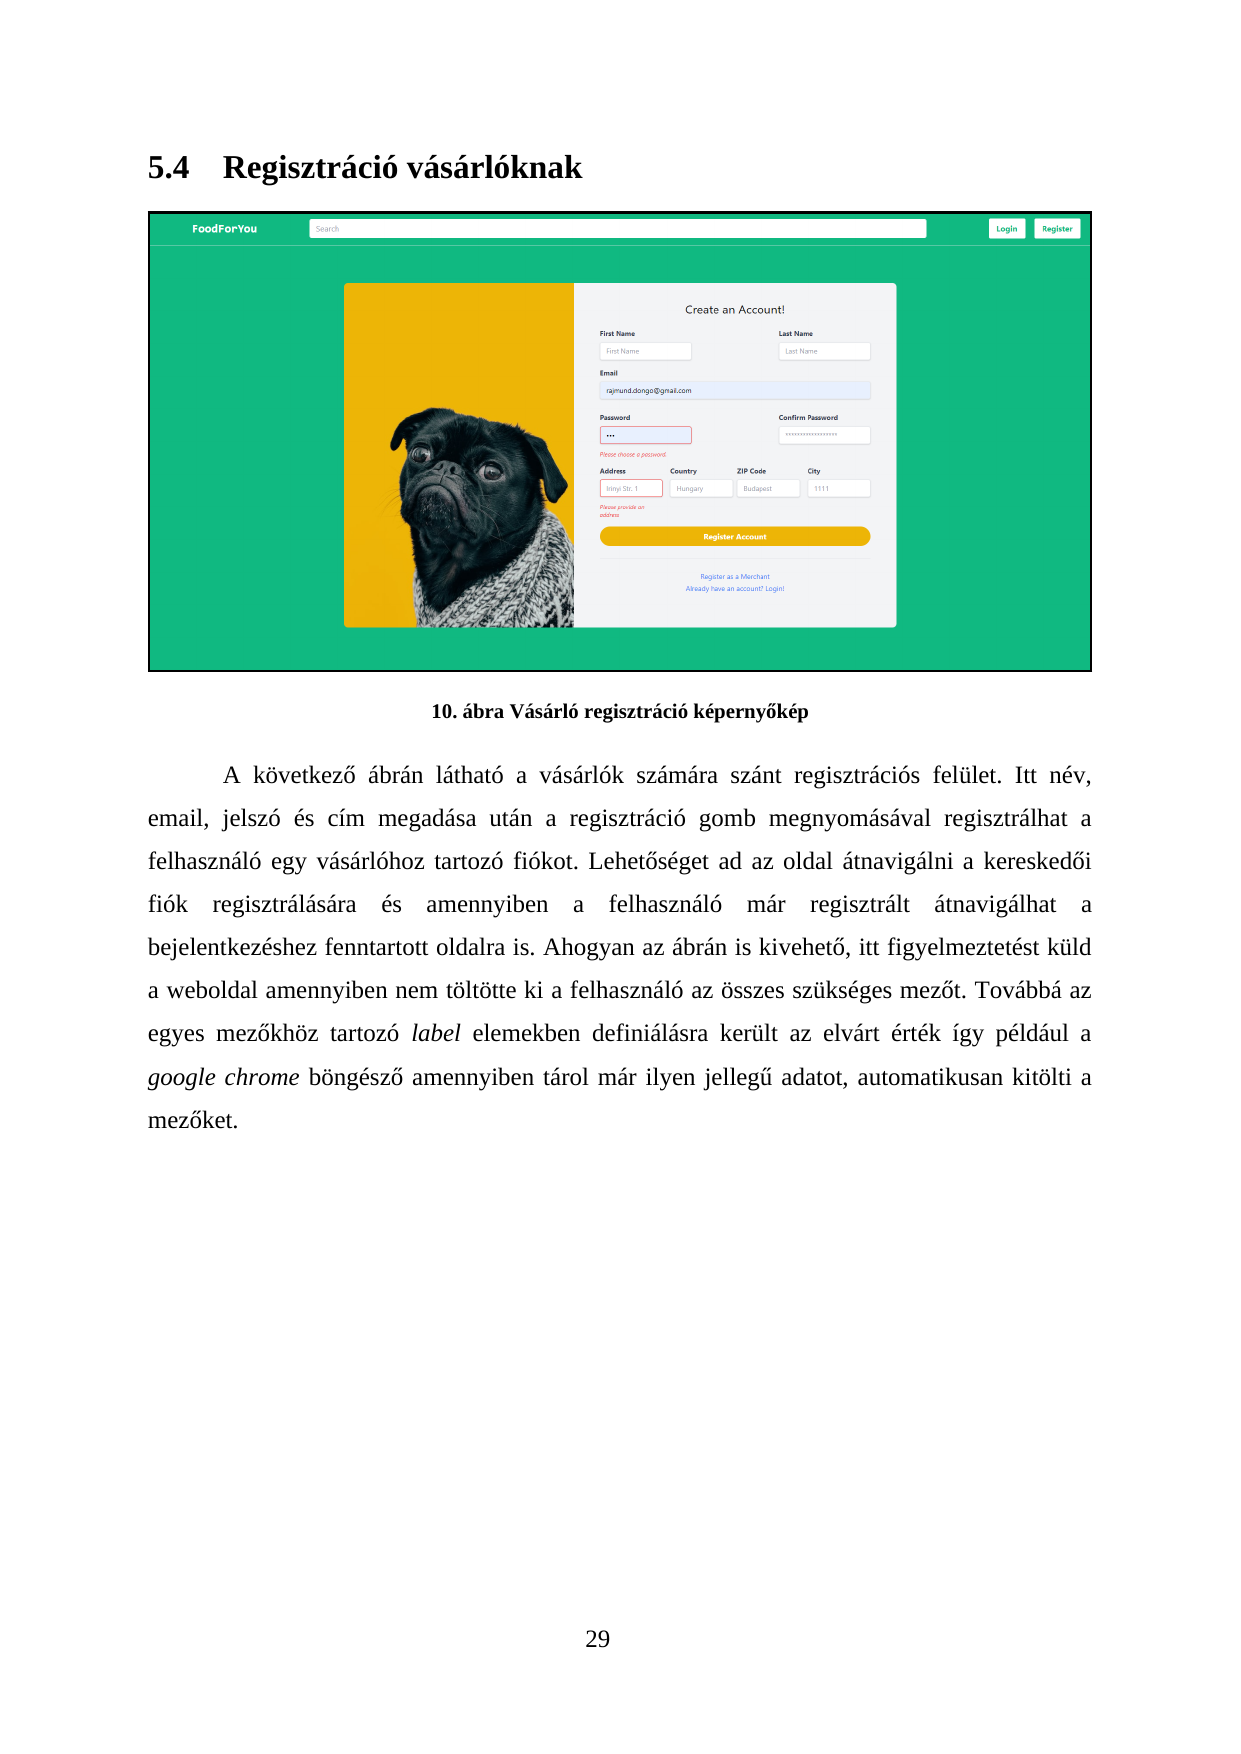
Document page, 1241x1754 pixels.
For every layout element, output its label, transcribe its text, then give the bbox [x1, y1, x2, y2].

picture [150, 214, 1090, 670]
text A következő ábrán látható a vásárlók számára szánt regisztrációs felület. Itt név, email, jelszó és cím megadása után a regisztráció gomb megnyomásával regisztrálhat a felhasználó egy vásárlóhoz tartozó fiókot. Lehetőséget ad az oldal átnavigálni a kereskedői fiók regisztrálására és amennyiben a felhasználó már regisztrált átnavigálhat a bejelentkezéshez fenntartott oldalra is. Ahogyan az ábrán is kivehető, itt figyelmeztetést küld a weboldal amennyiben nem töltötte ki a felhasználó az összes szükséges mezőt. Továbbá az egyes mezőkhöz tartozó label elemekben definiálásra került az elvárt érték így például a google chrome böngésző amennyiben tárol már ilyen jellegű adatot, automatikusan kitölti a mezőket. [148, 760, 1092, 1133]
subtitle Regisztráció vásárlóknak [148, 148, 1092, 186]
text 10. ábra Vásárló regisztráció képernyőkép [148, 699, 1092, 723]
